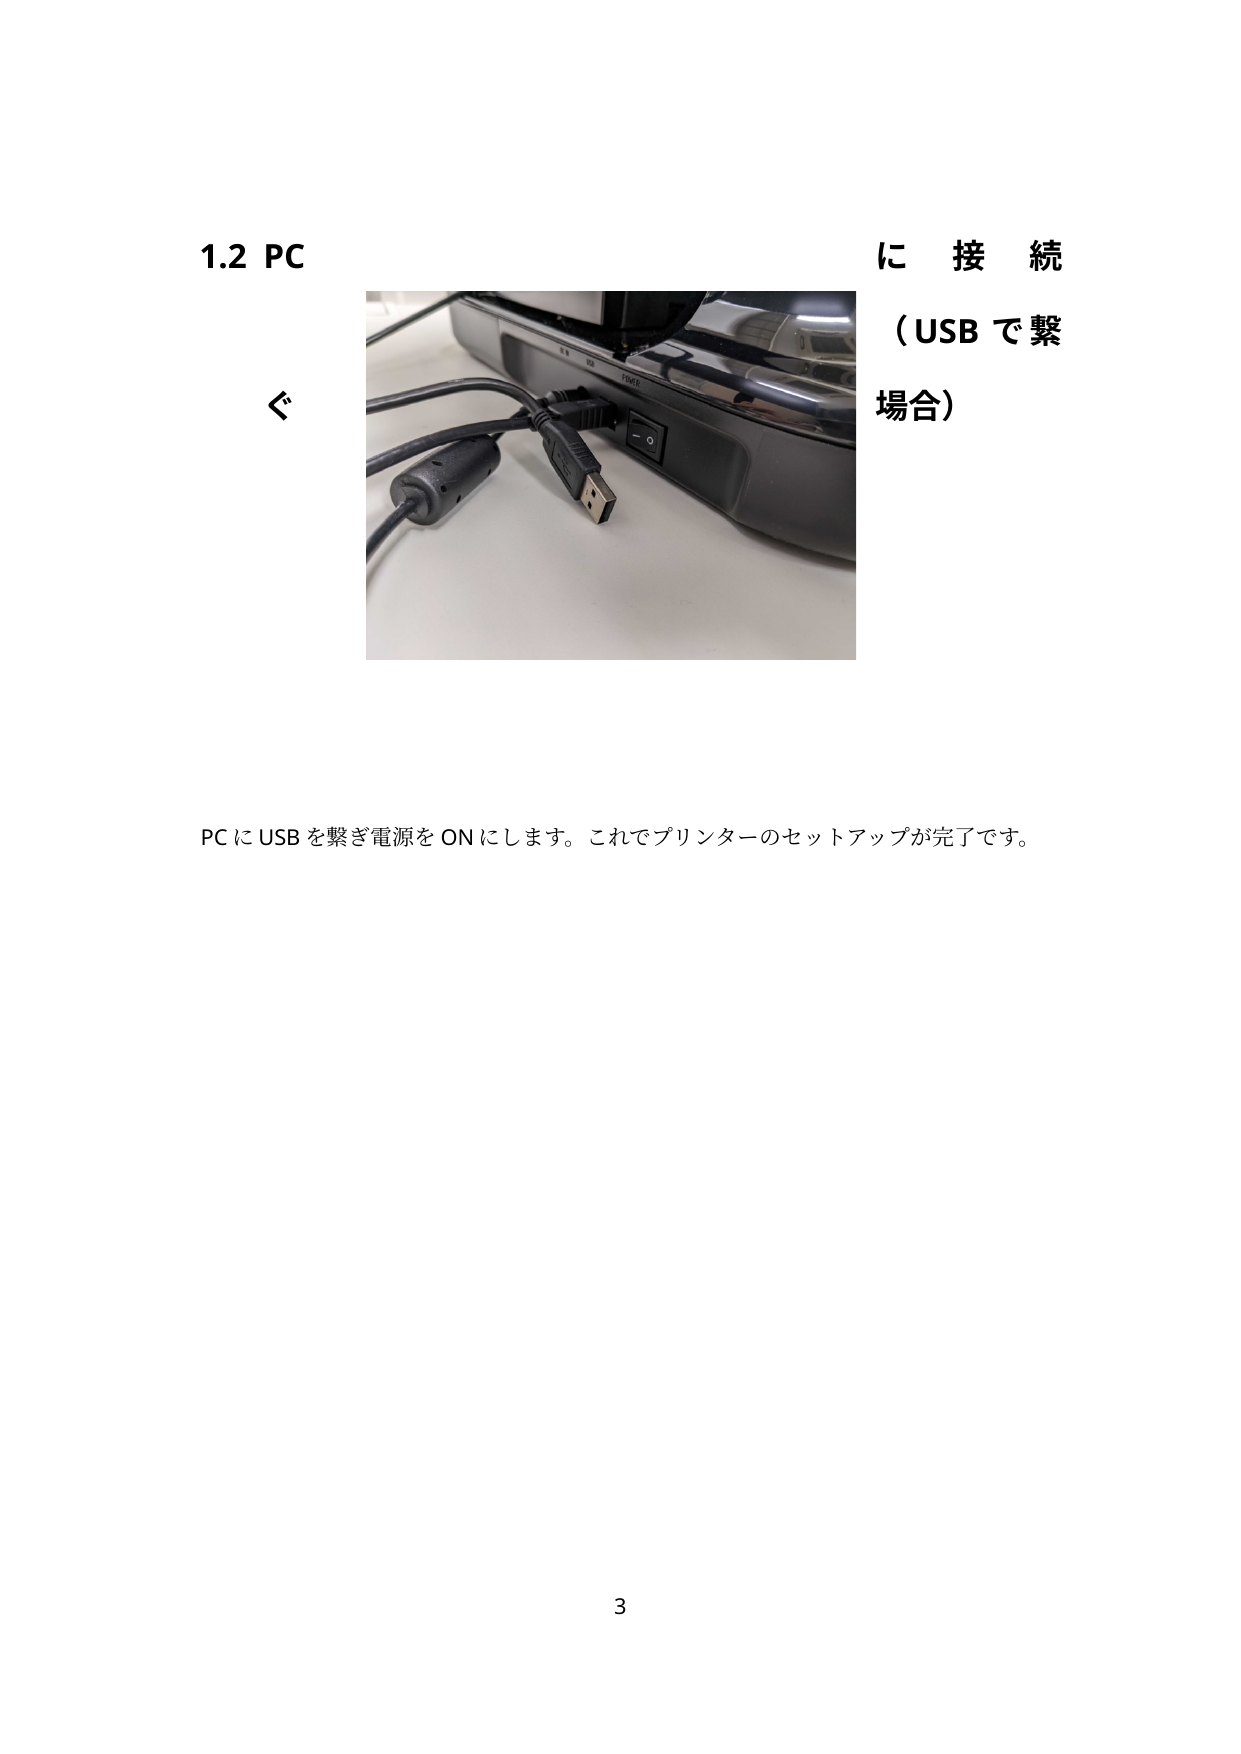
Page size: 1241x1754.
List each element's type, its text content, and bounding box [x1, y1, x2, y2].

text PCにUSBを繋ぎ電源をONにします。これでプリンターのセットアップが完了です。 [177, 817, 1063, 854]
subtitle PCに接続（USBで繋ぐ場合） [199, 217, 1063, 442]
picture [366, 291, 857, 660]
